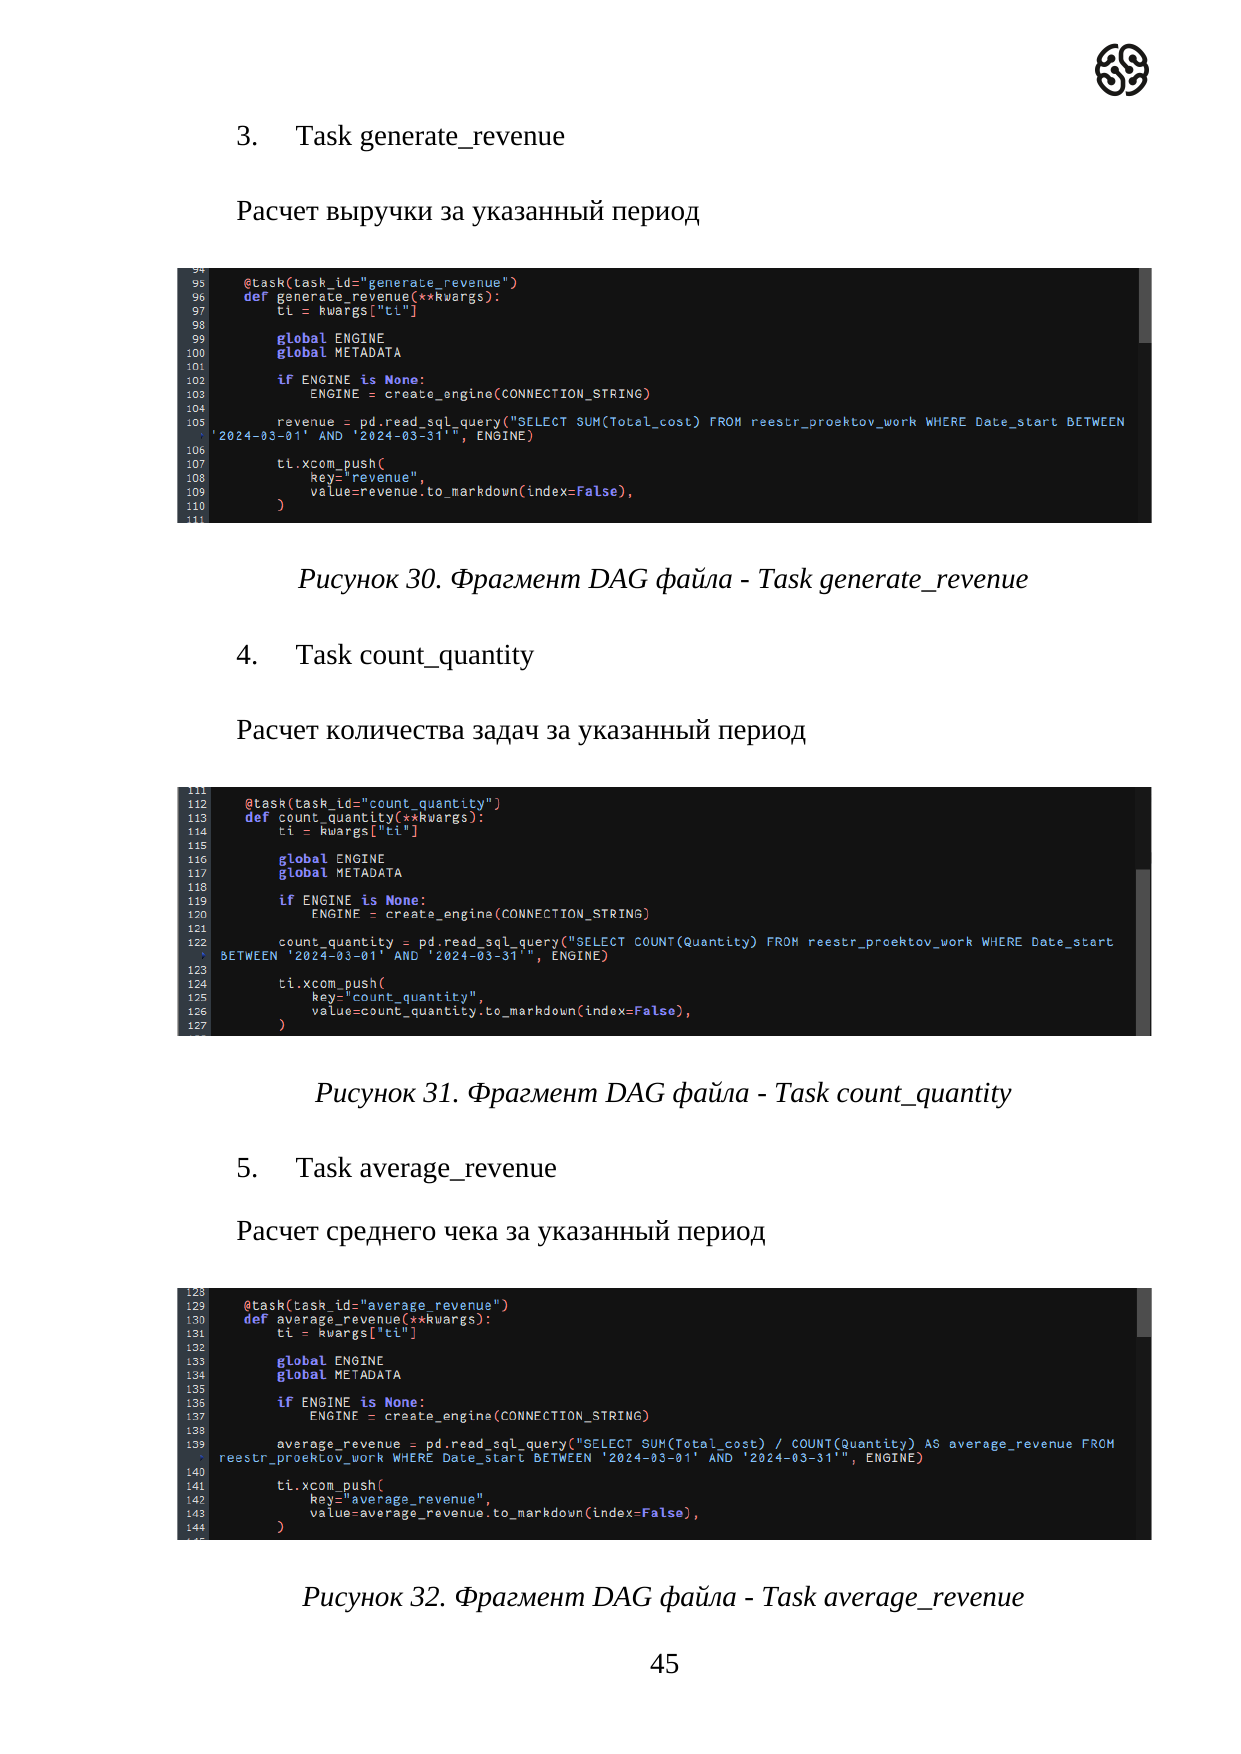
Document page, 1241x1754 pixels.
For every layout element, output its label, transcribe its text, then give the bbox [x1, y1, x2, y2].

picture [177, 1288, 1152, 1540]
text Расчет выручки за указанный период [236, 193, 1152, 227]
picture [177, 787, 1152, 1036]
list Task average_revenue [236, 1150, 1152, 1184]
text Рисунок 30. Фрагмент DAG файла - Task generate_revenue [177, 562, 1152, 595]
picture [1095, 43, 1149, 97]
picture [177, 268, 1152, 523]
list Task generate_revenue [236, 118, 1152, 152]
text Рисунок 31. Фрагмент DAG файла - Task count_quantity [177, 1075, 1152, 1108]
list Task count_quantity [236, 637, 1152, 671]
text Расчет количества задач за указанный период [236, 712, 1152, 746]
text Рисунок 32. Фрагмент DAG файла - Task average_revenue [177, 1579, 1152, 1612]
text Расчет среднего чека за указанный период [236, 1213, 1152, 1246]
